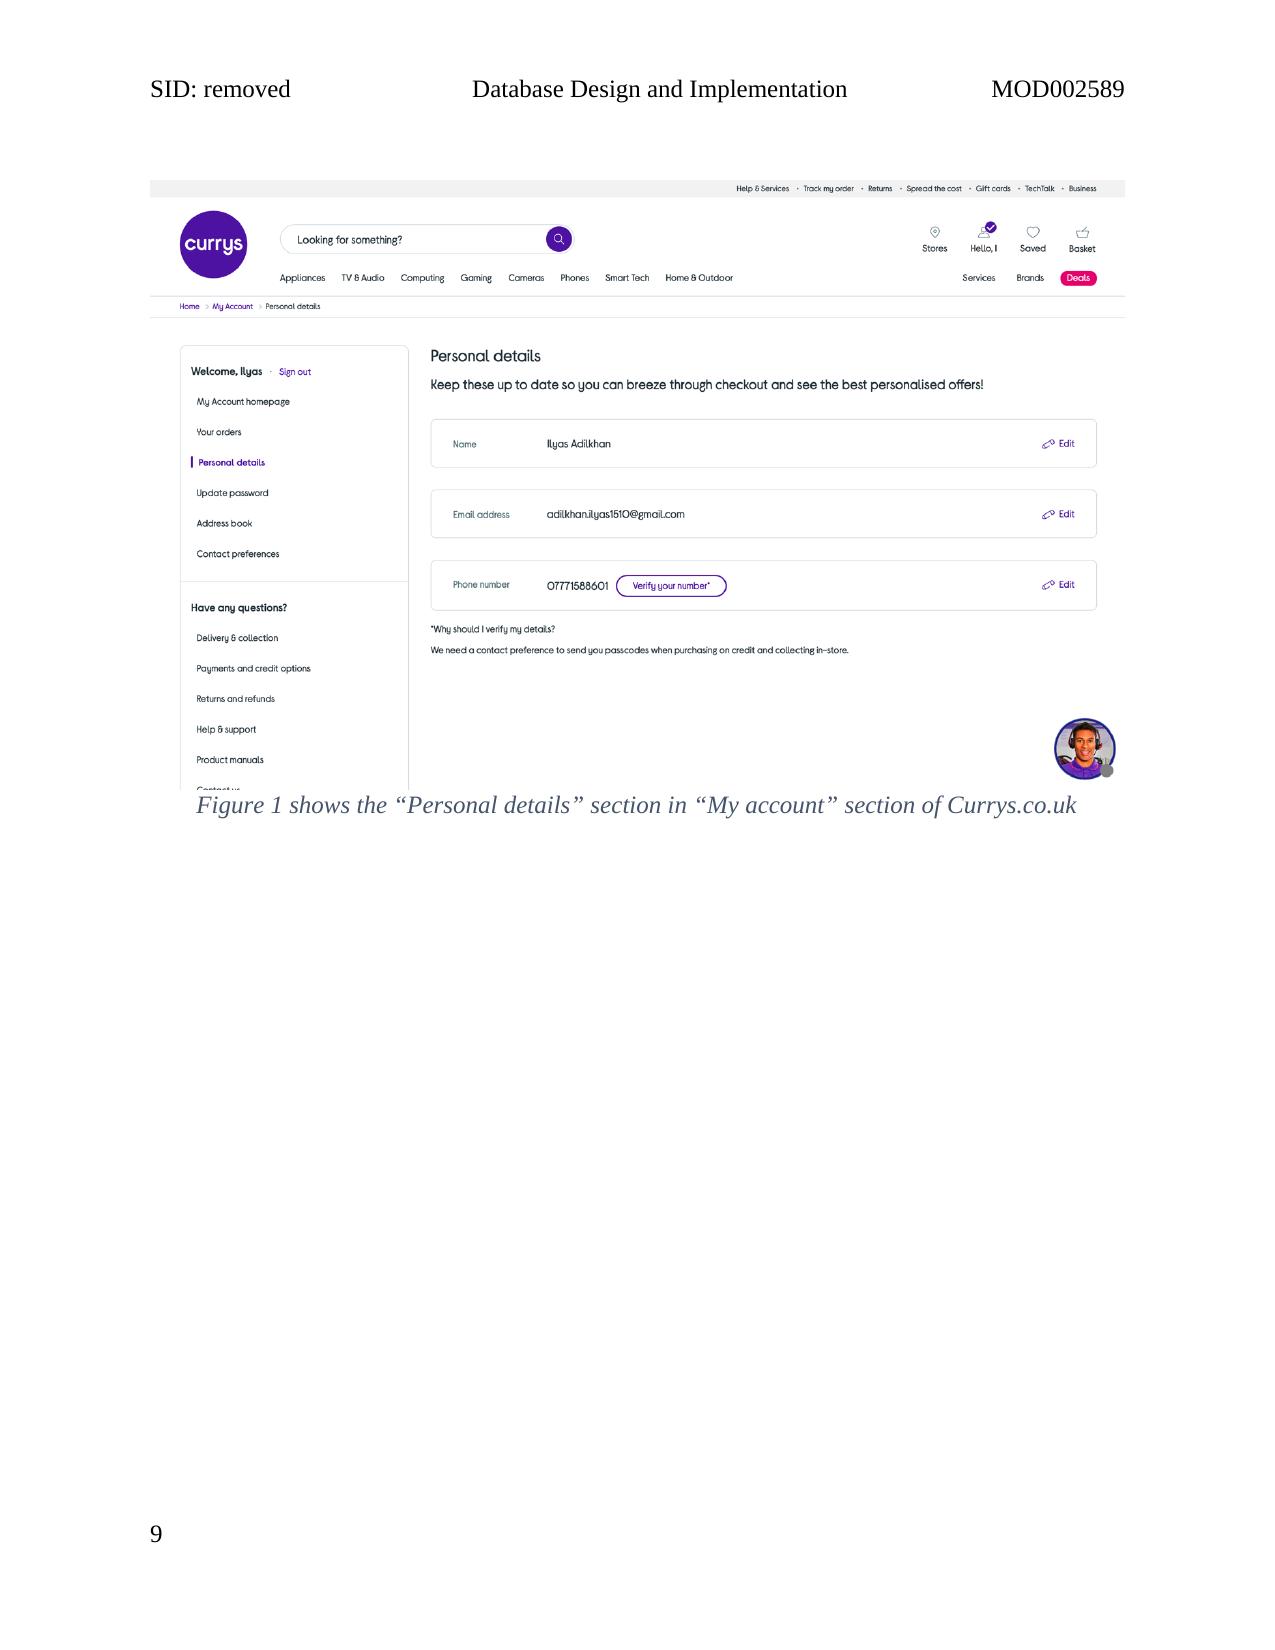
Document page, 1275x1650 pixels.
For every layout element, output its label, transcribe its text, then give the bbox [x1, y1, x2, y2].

text Figure 1 shows the “Personal details” section in “My account” section of Currys.co.uk [150, 790, 1125, 819]
picture [150, 180, 1125, 790]
